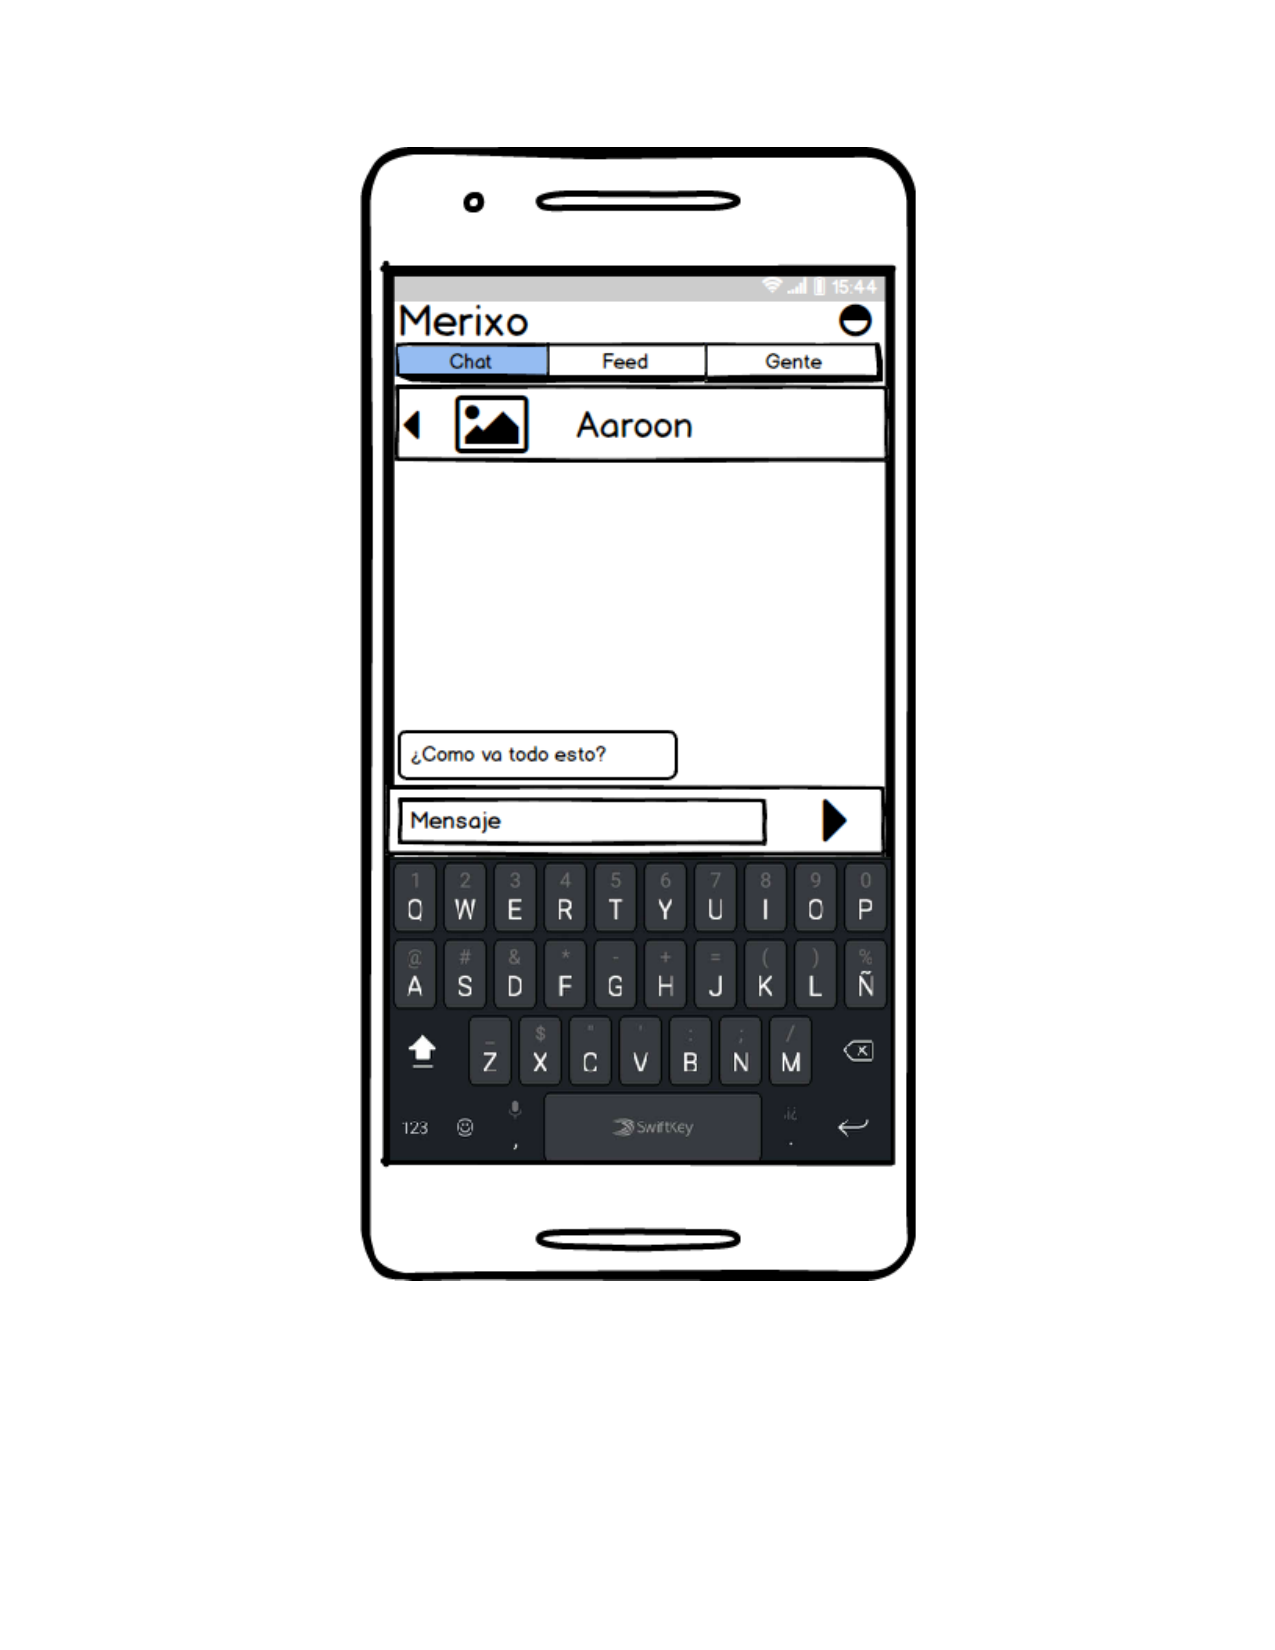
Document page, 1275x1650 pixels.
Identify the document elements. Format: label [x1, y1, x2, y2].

picture [359, 147, 916, 1281]
